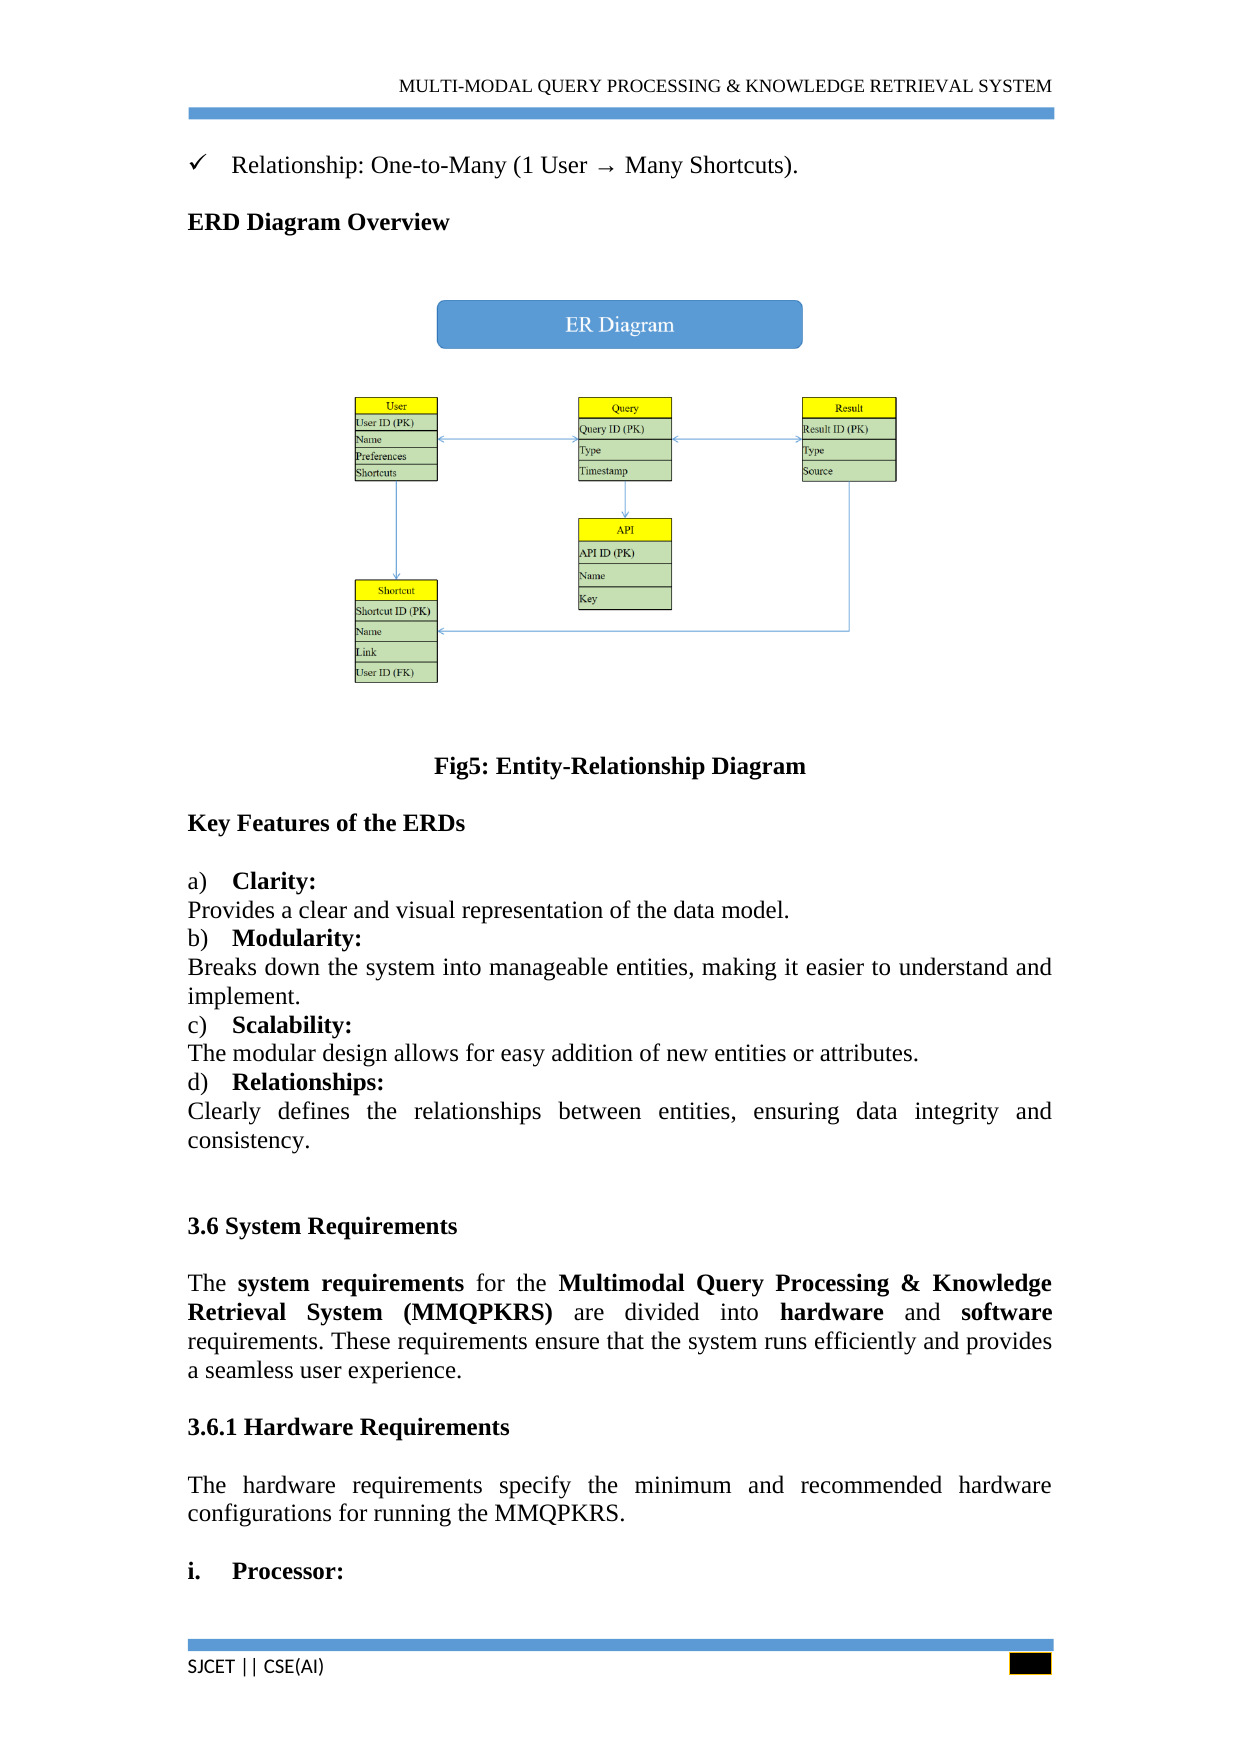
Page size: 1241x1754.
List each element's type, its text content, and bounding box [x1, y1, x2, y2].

list Fig5: Entity-Relationship Diagram [187, 751, 1053, 780]
list Clarity: [187, 866, 1053, 895]
list ERD Diagram Overview [187, 207, 1053, 236]
list The modular design allows for easy addition of new entities or attributes. [187, 1038, 1053, 1067]
picture [187, 265, 1052, 751]
list Key Features of the ERDs [187, 808, 1053, 837]
list Relationship: One-to-Many (1 User → Many Shortcuts). [187, 150, 1053, 179]
list 3.6.1 Hardware Requirements [187, 1412, 1053, 1441]
list The system requirements for the Multimodal Query Processing & Knowledge Retrieval System (MMQPKRS) are divided into hardware and software requirements. These requirements ensure that the system runs efficiently and provides a seamless user experience. [187, 1268, 1053, 1383]
list Clearly defines the relationships between entities, ensuring data integrity and consistency. [187, 1096, 1053, 1153]
list Processor: [187, 1556, 1053, 1585]
list Relationships: [187, 1067, 1053, 1096]
list Breaks down the system into manageable entities, making it easier to understand and implement. [187, 952, 1053, 1010]
list Modularity: [187, 923, 1053, 952]
list Provides a clear and visual representation of the data model. [187, 895, 1053, 923]
list Scalability: [187, 1010, 1053, 1038]
list 3.6 System Requirements [187, 1211, 1053, 1240]
list The hardware requirements specify the minimum and recommended hardware configurations for running the MMQPKRS. [187, 1470, 1053, 1527]
